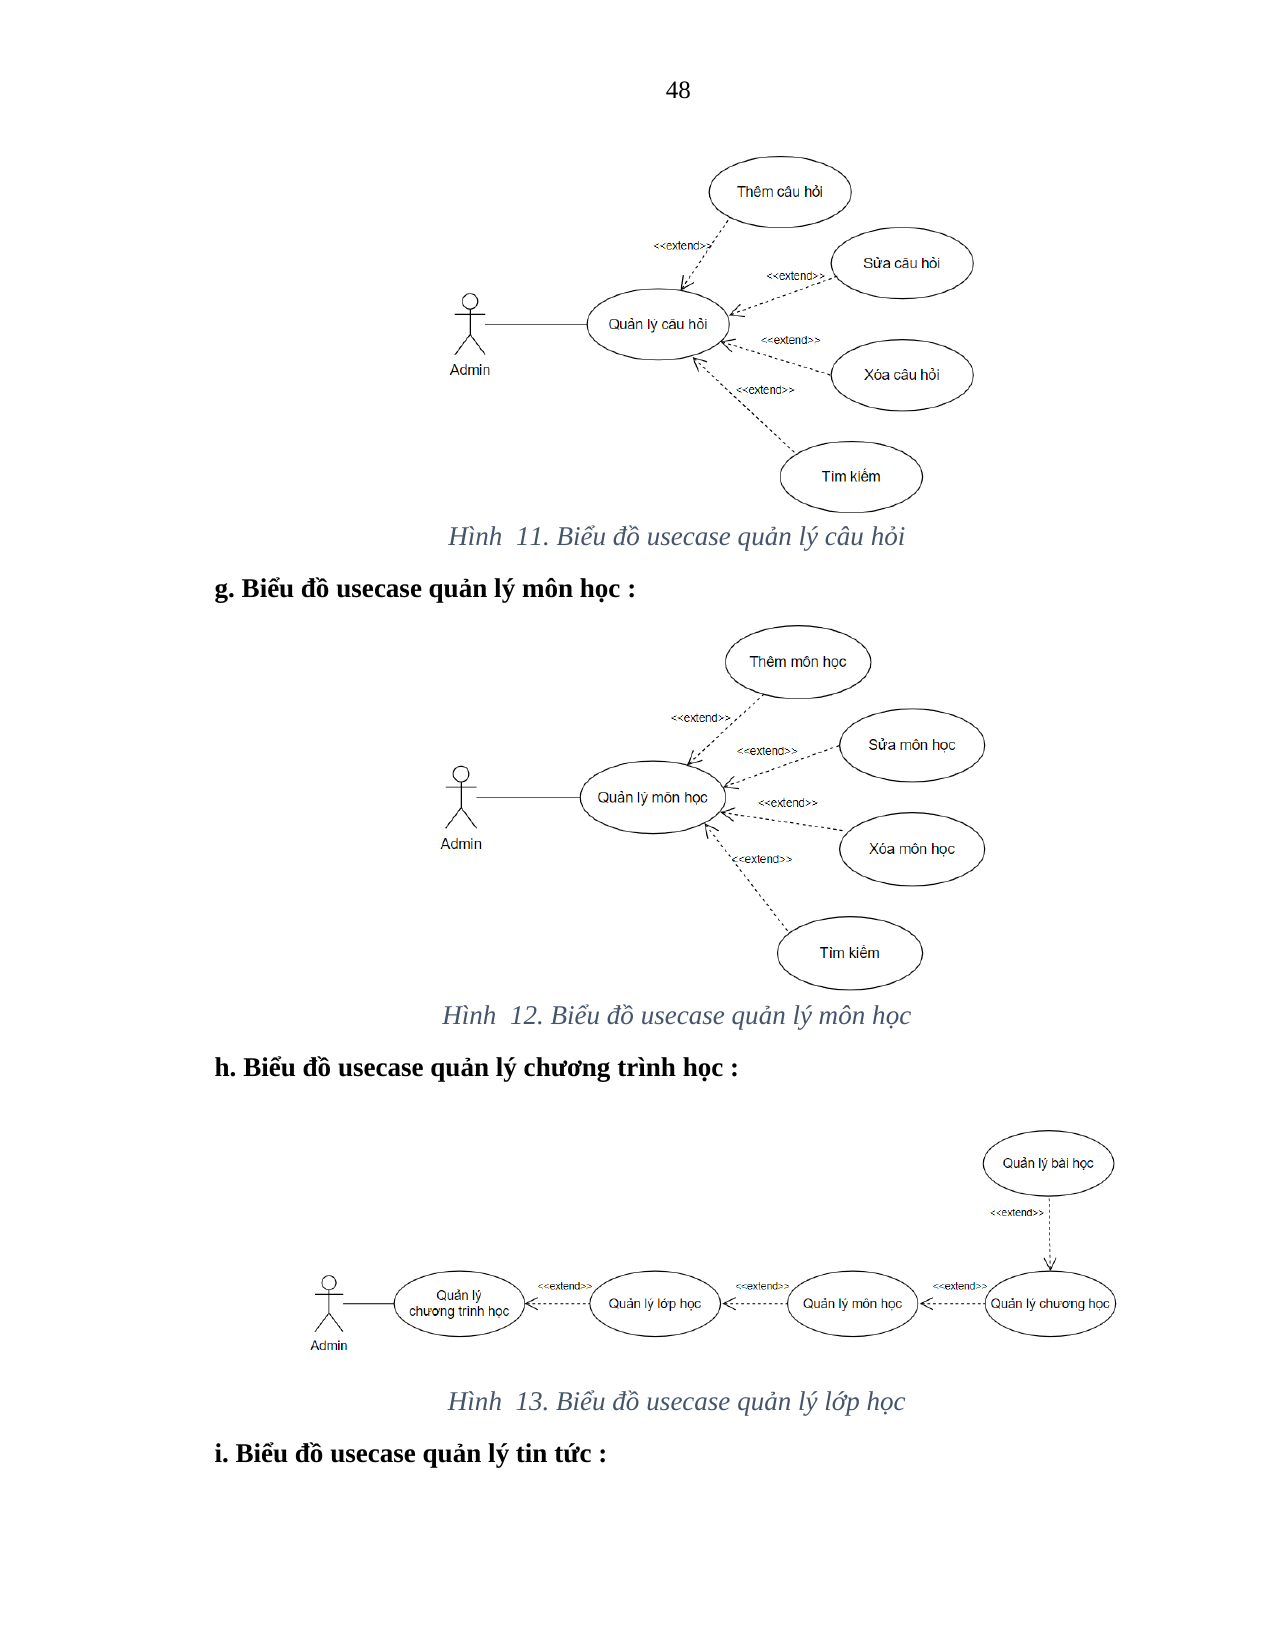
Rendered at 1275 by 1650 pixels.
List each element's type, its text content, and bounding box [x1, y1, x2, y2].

picture [302, 1097, 1129, 1385]
text Biểu đồ usecase quản lý tin tức : [214, 1437, 1217, 1468]
picture [433, 619, 998, 1000]
picture [445, 150, 986, 521]
text Biểu đồ usecase quản lý chương trình học : [214, 1051, 1217, 1082]
text Biểu đồ usecase quản lý môn học : [214, 572, 1217, 604]
